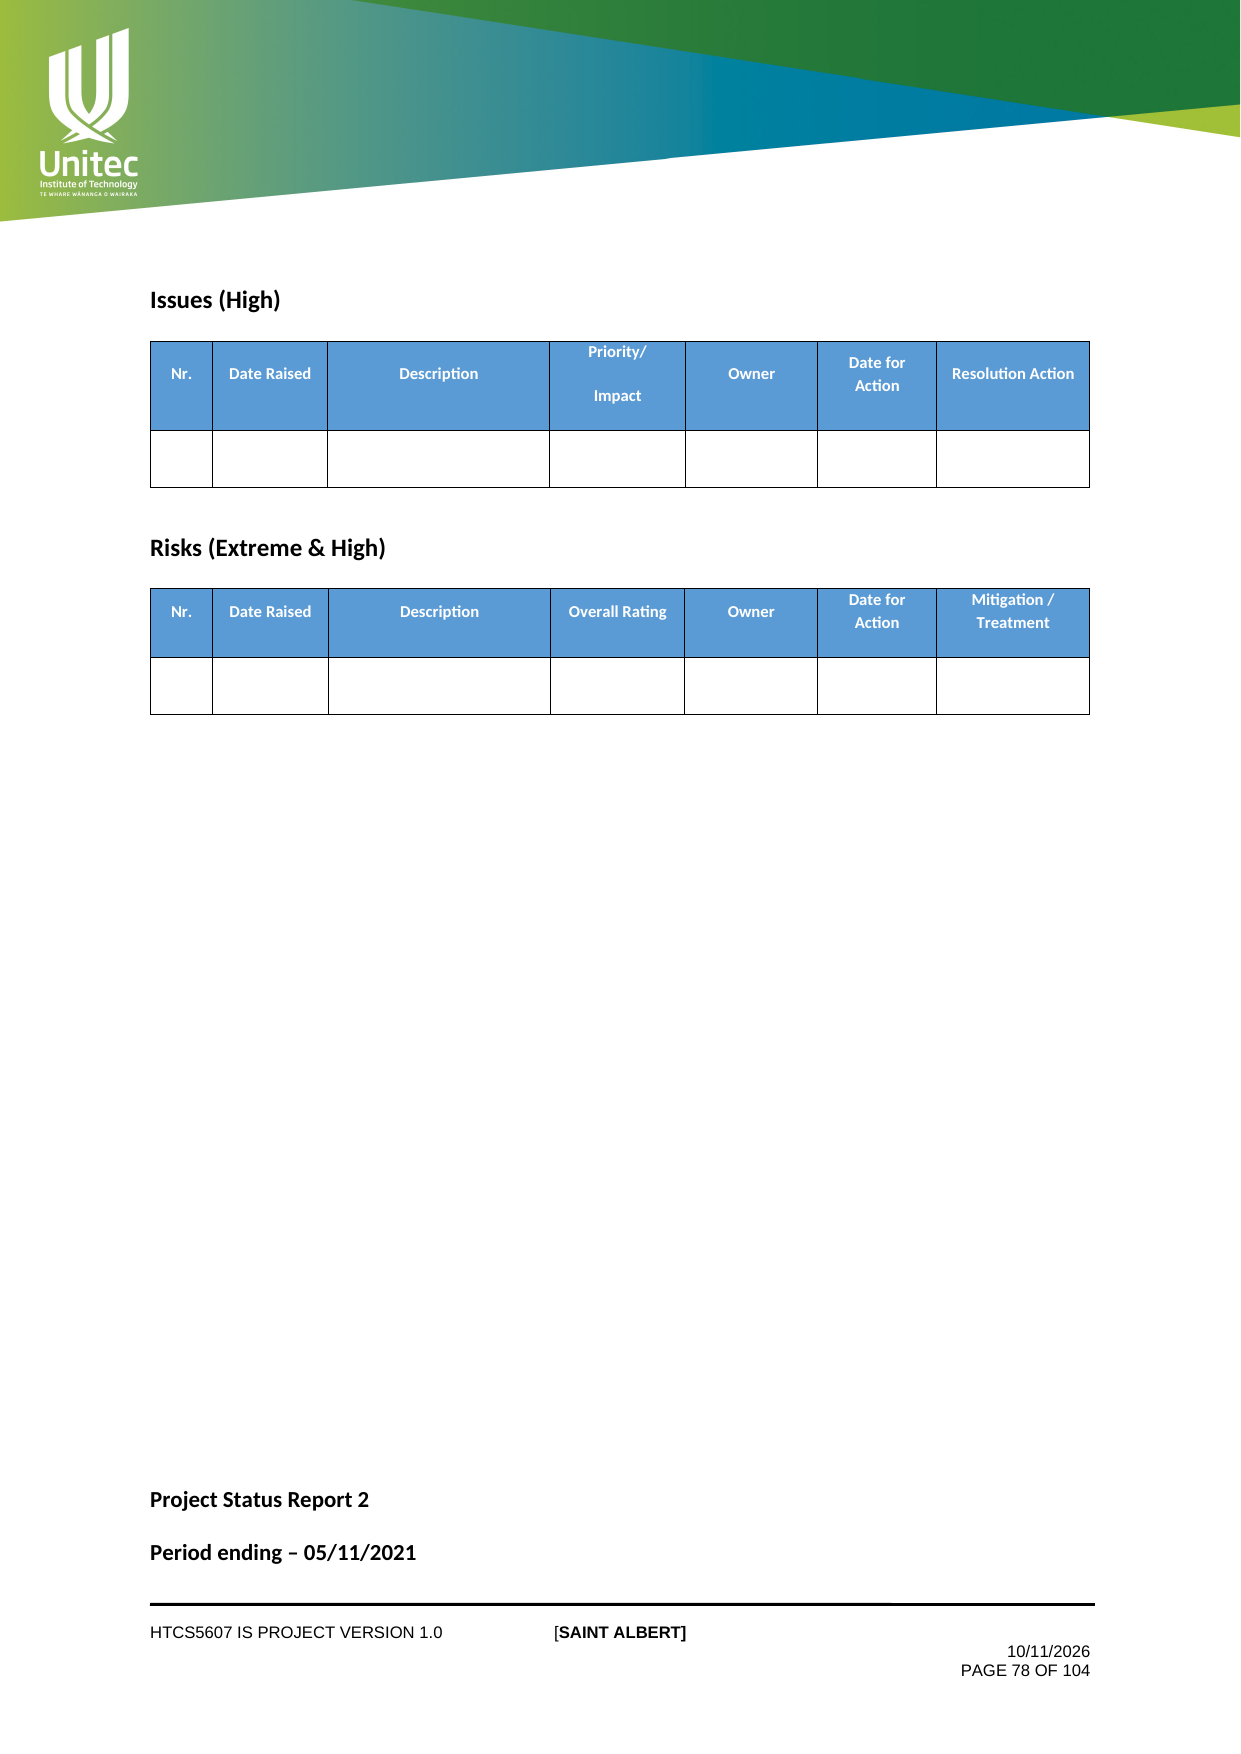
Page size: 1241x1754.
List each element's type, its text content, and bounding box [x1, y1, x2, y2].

table_header Date for Action [818, 342, 936, 430]
table_cell [937, 431, 1089, 487]
table_cell [151, 658, 212, 714]
table_cell [818, 658, 936, 714]
table_header Date Raised [213, 589, 328, 657]
table_header Mitigation / Treatment [937, 589, 1089, 657]
table_cell [686, 431, 817, 487]
table_header Description [329, 589, 550, 657]
table_header Owner [686, 342, 817, 430]
text Risks (Extreme & High) [150, 532, 1090, 563]
table_cell [213, 431, 327, 487]
table_header Resolution Action [937, 342, 1089, 430]
text Period ending – 05/11/2021 [150, 1538, 1090, 1566]
table_header Nr. [151, 589, 212, 657]
table_cell [213, 658, 328, 714]
table_cell [551, 658, 684, 714]
table_cell [685, 658, 817, 714]
table_header Nr. [151, 342, 212, 430]
table_header Priority/ Impact [550, 342, 685, 430]
text Project Status Report 2 [150, 1485, 1090, 1513]
table_header Date Raised [213, 342, 327, 430]
table_header Description [328, 342, 549, 430]
text Issues (High) [150, 285, 1090, 315]
table_cell [328, 431, 549, 487]
table_cell [329, 658, 550, 714]
table_cell [818, 431, 936, 487]
table_header Date for Action [818, 589, 936, 657]
table_cell [151, 431, 212, 487]
table_header Owner [685, 589, 817, 657]
table_cell [937, 658, 1089, 714]
table_header Overall Rating [551, 589, 684, 657]
picture [0, 0, 1241, 238]
table_cell [550, 431, 685, 487]
